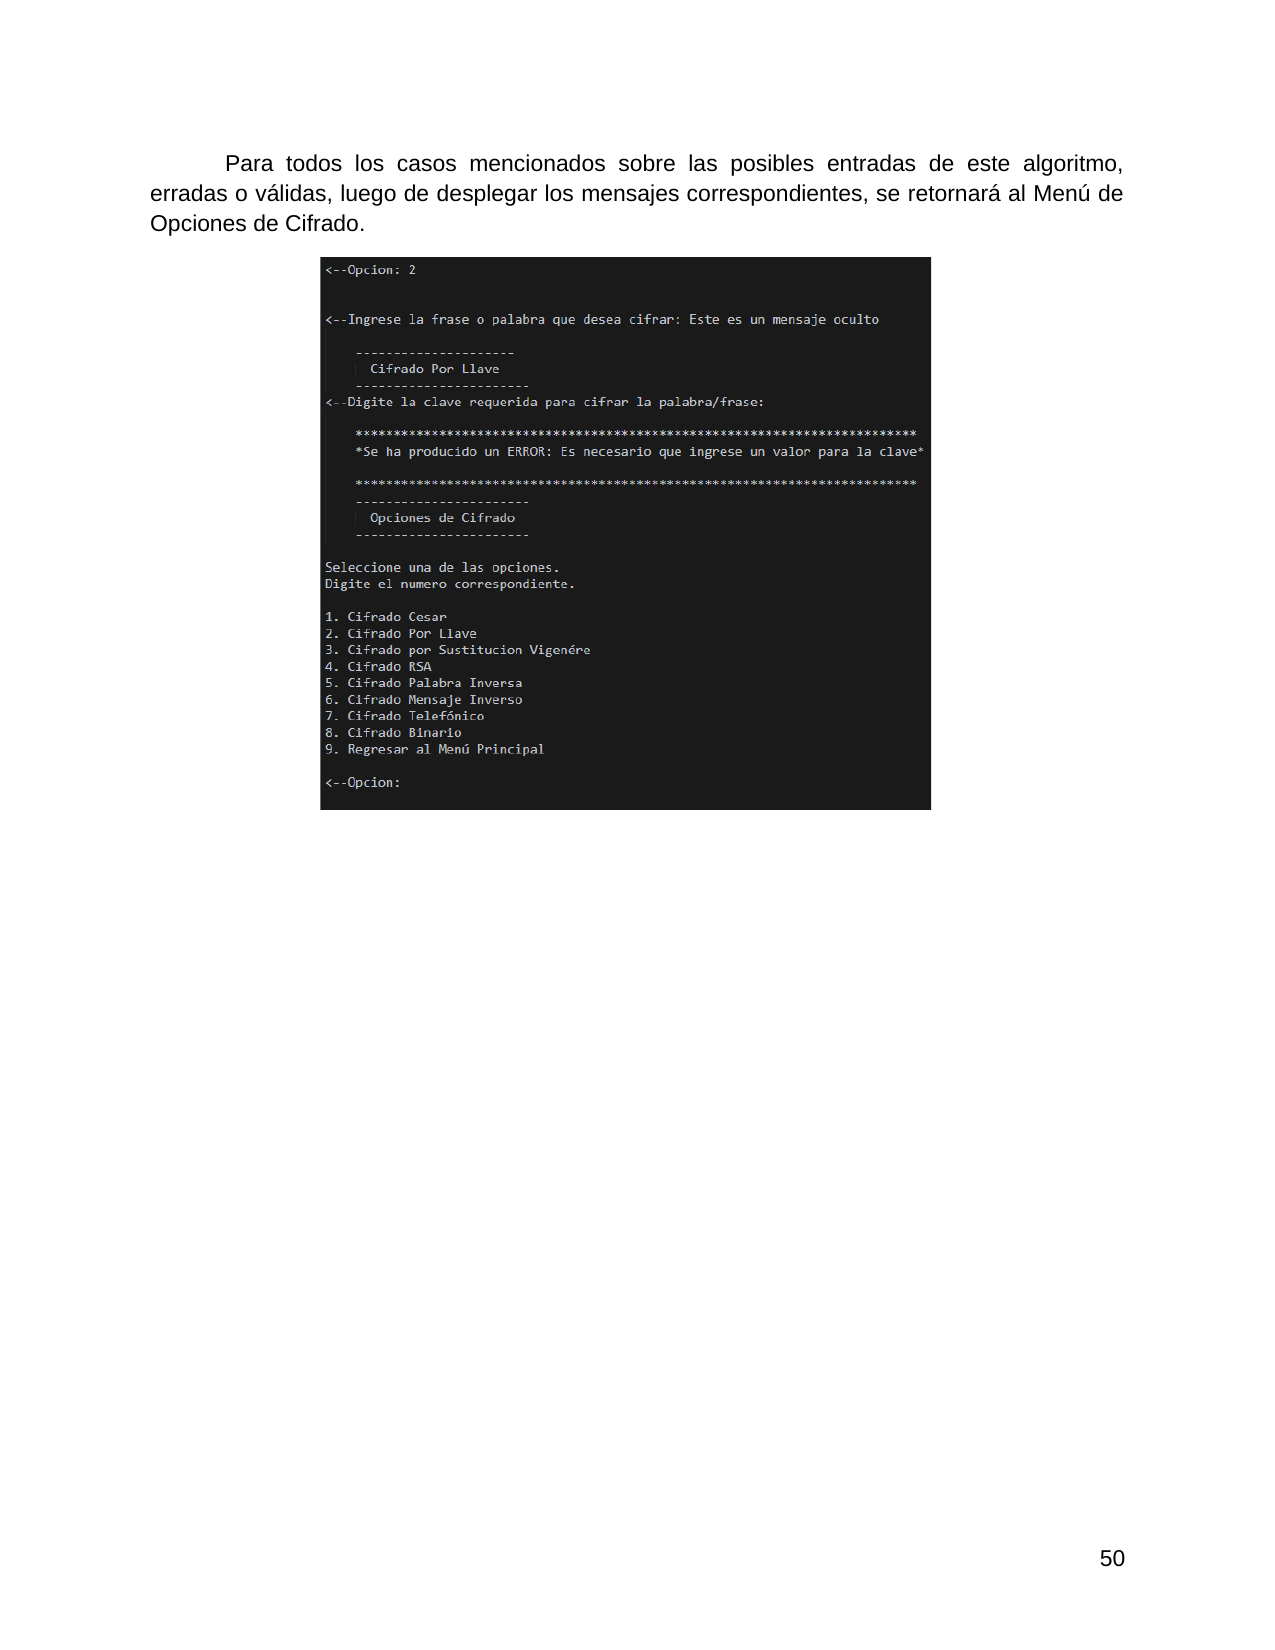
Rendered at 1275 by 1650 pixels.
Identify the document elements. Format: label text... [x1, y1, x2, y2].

picture [320, 257, 932, 810]
text Para todos los casos mencionados sobre las posibles entradas de este algoritmo, erradas o válidas, luego de desplegar los mensajes correspondientes, se retornará al Menú de Opciones de Cifrado. [150, 150, 1125, 237]
